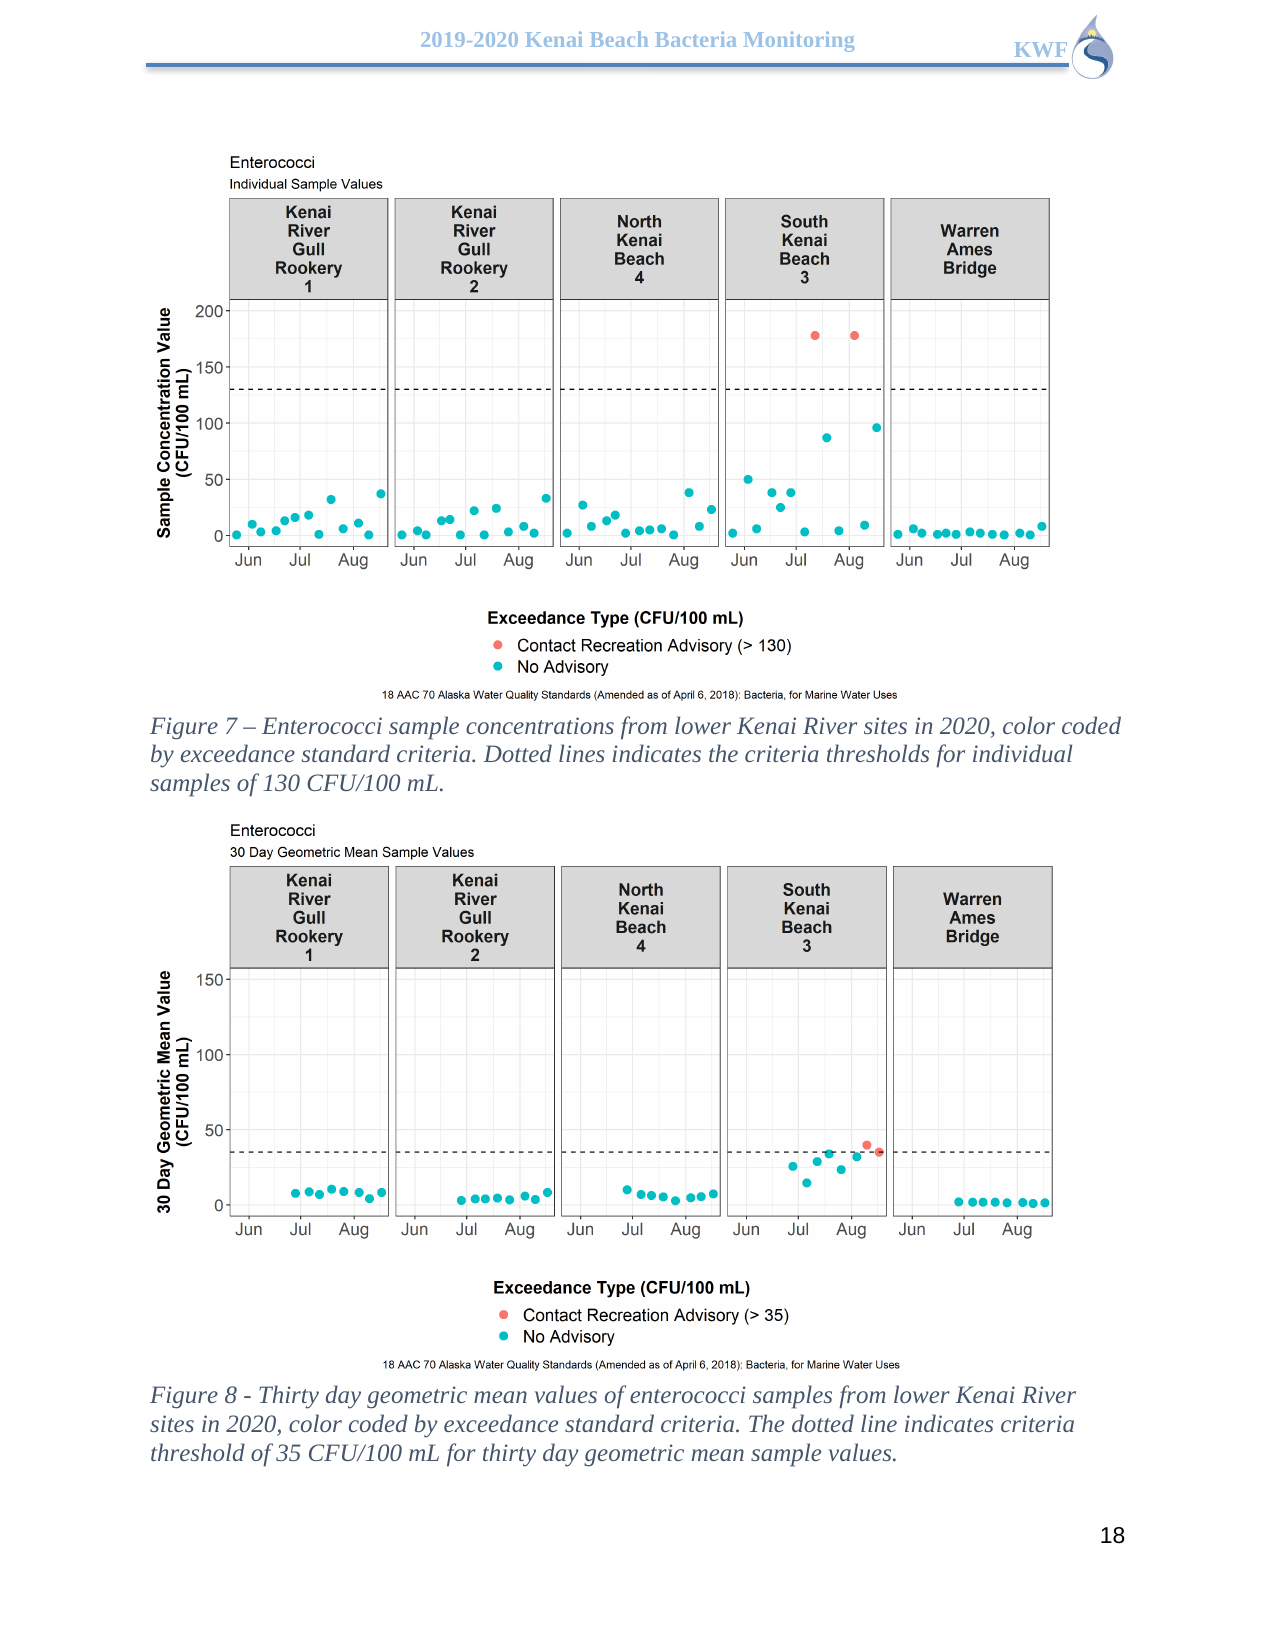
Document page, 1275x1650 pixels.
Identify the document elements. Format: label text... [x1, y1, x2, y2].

picture [1069, 13, 1118, 79]
text Figure 7 – Enterococci sample concentrations from lower Kenai River sites in 2020, color coded by exceedance standard criteria. Dotted lines indicates the criteria thresholds for individual samples of 130 CFU/100 mL. [150, 711, 1125, 797]
text Figure 8 - Thirty day geometric mean values of enterococci samples from lower Kenai River sites in 2020, color coded by exceedance standard criteria. The dotted line indicates criteria threshold of 35 CFU/100 mL for thirty day geometric mean sample values. [150, 1381, 1125, 1467]
picture [150, 150, 1056, 707]
picture [150, 817, 1059, 1377]
